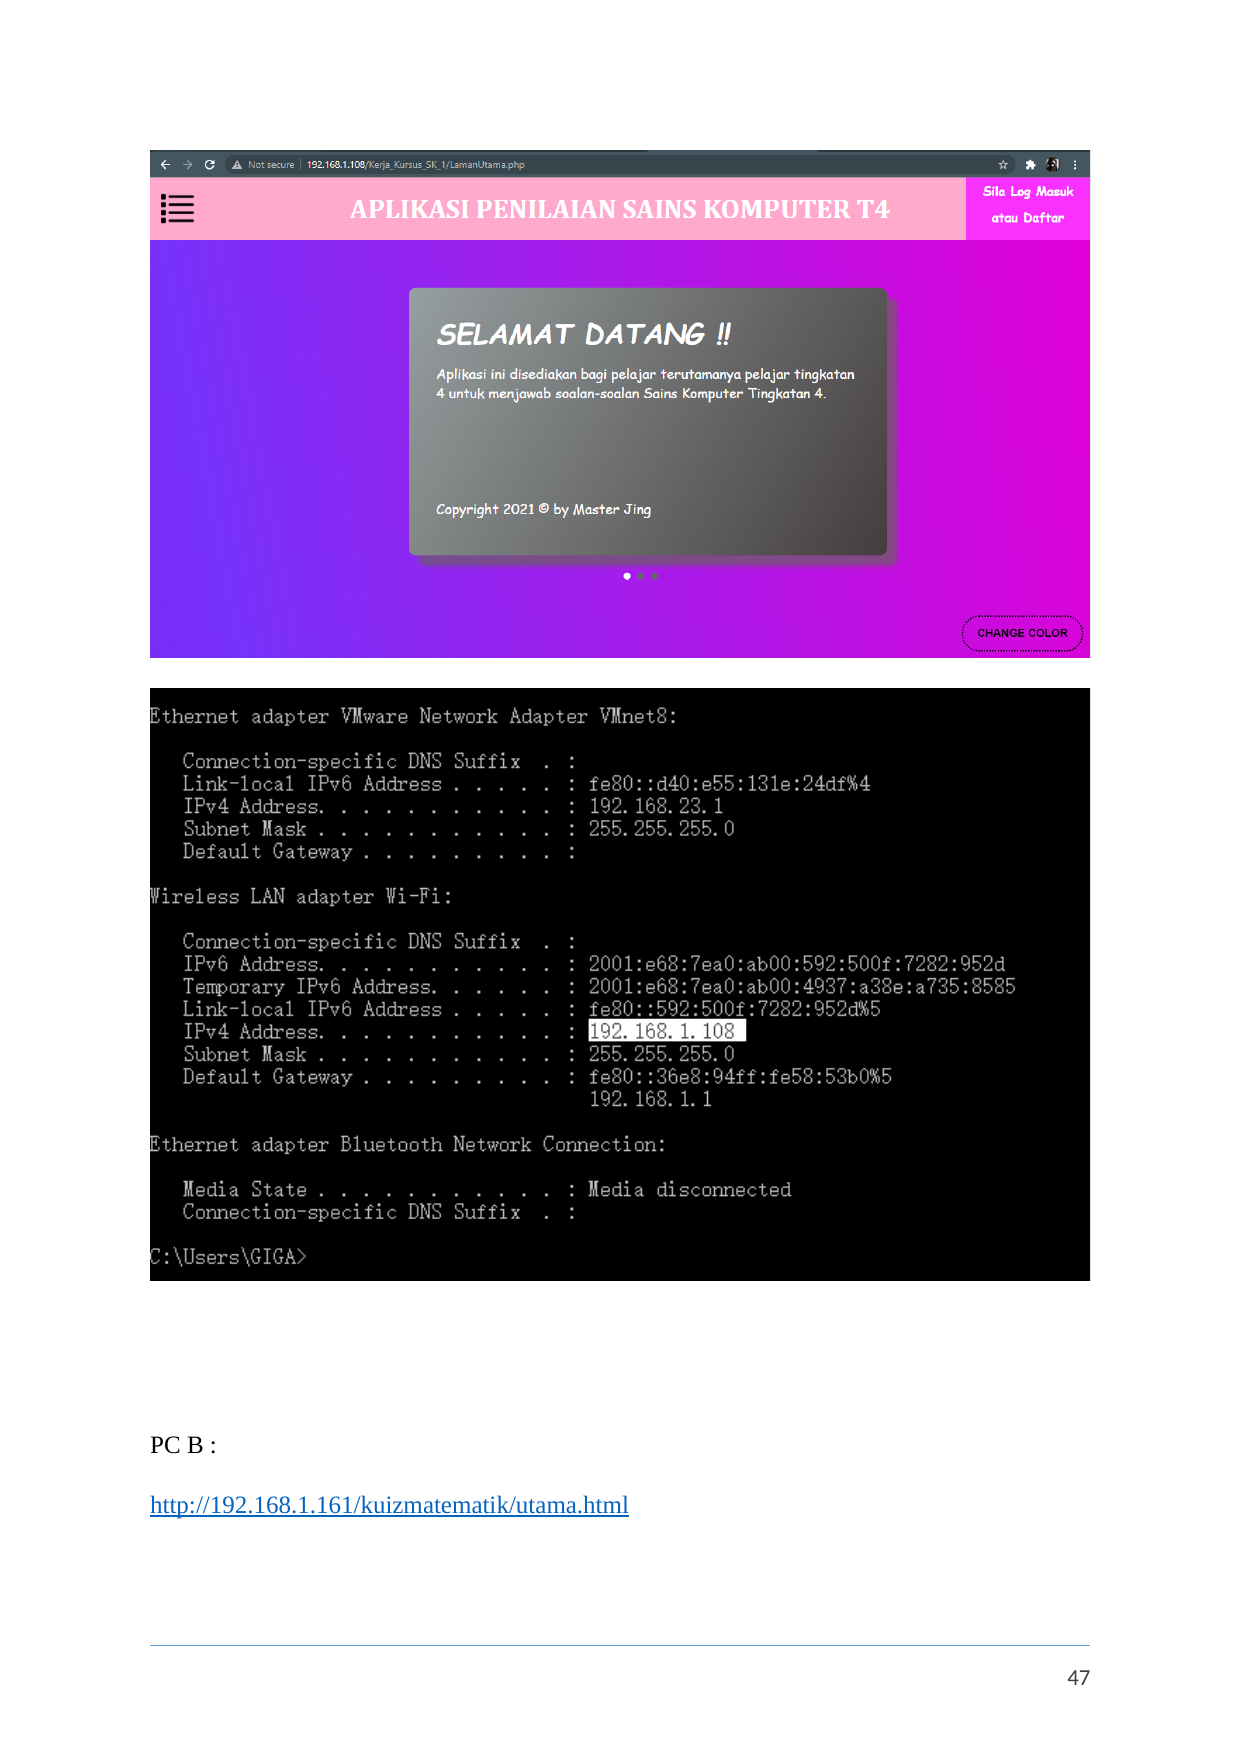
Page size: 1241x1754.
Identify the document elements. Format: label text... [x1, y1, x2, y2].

picture [150, 688, 1091, 1281]
picture [150, 150, 1091, 658]
text PC B : [150, 1430, 1090, 1459]
text http://192.168.1.161/kuizmatematik/utama.html [150, 1490, 1090, 1519]
